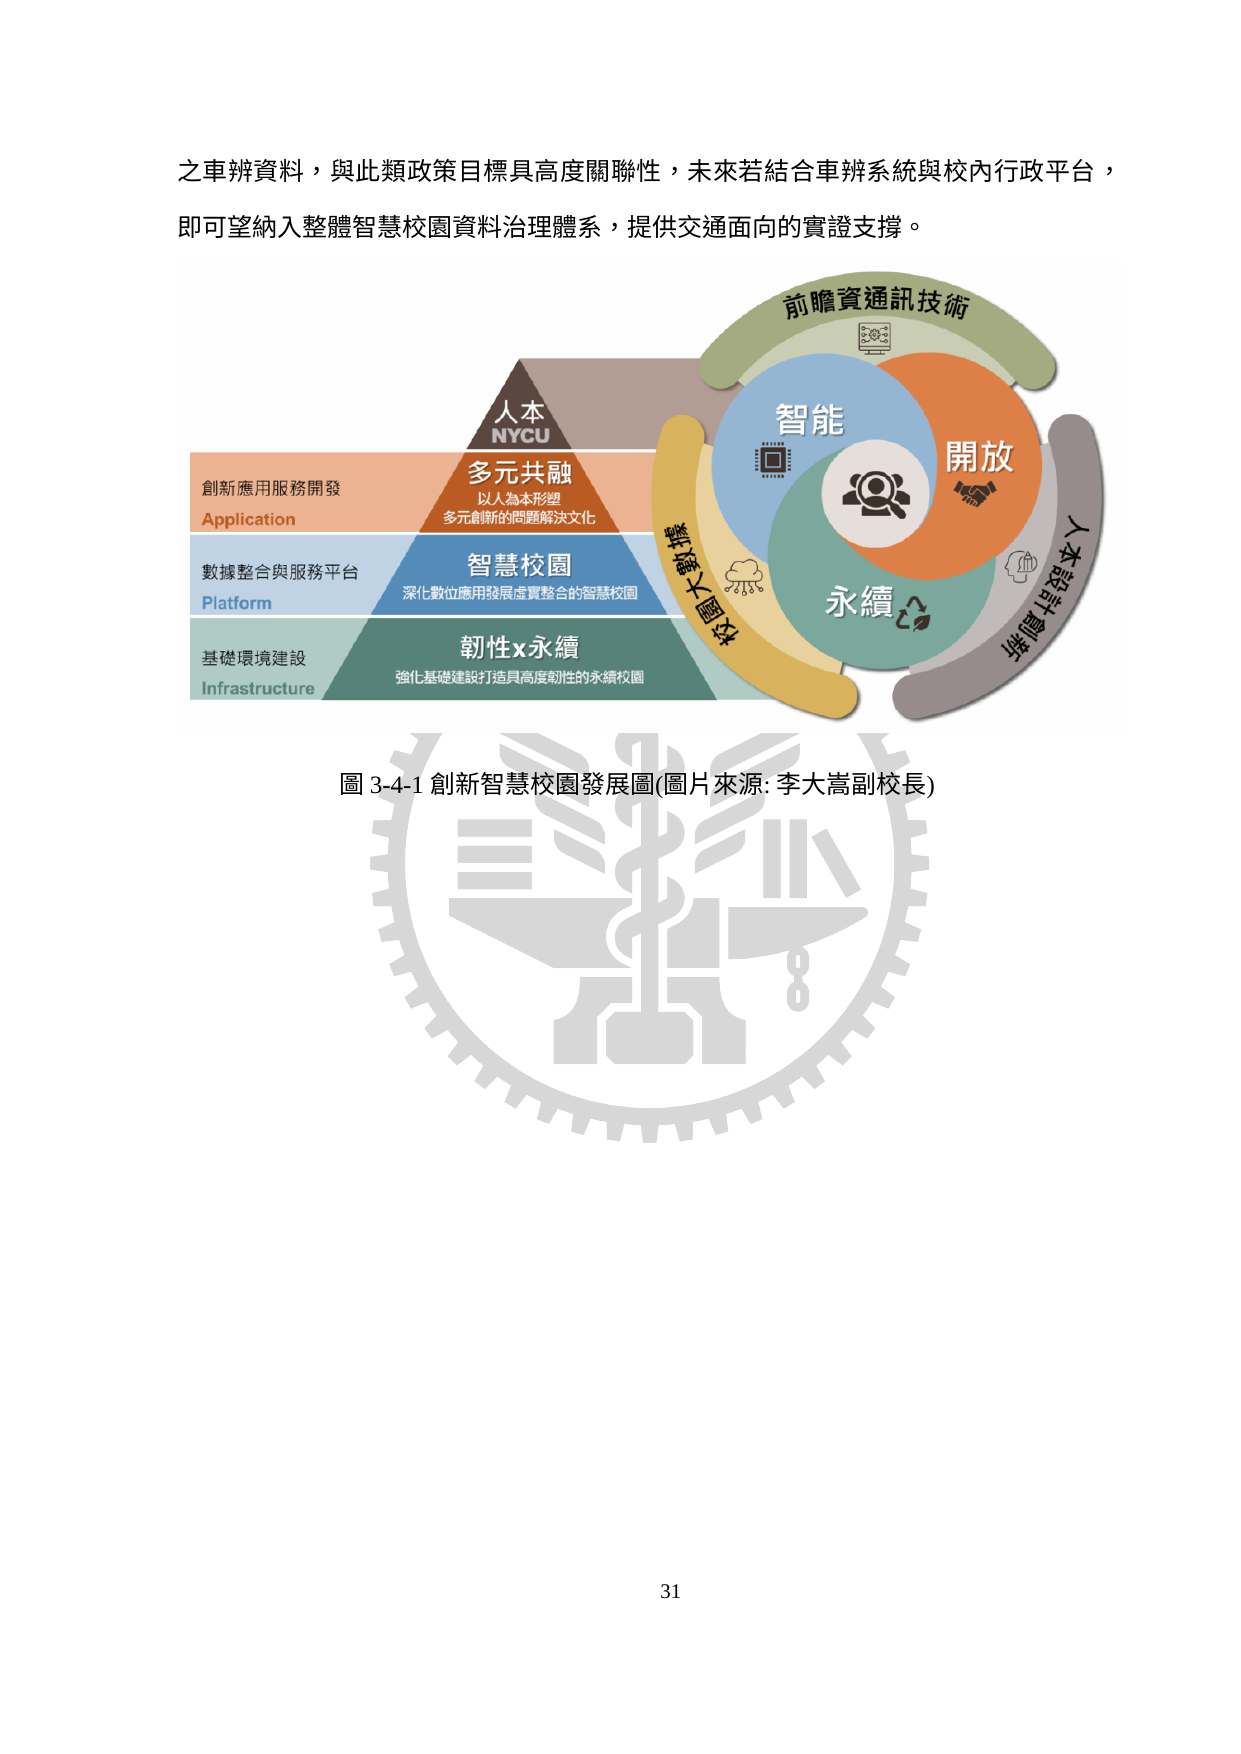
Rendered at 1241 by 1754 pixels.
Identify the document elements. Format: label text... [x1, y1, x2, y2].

picture [177, 262, 1123, 733]
text 圖3-4-1 創新智慧校園發展圖(圖片來源: 李大嵩副校長) [177, 764, 1097, 802]
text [177, 151, 1097, 244]
